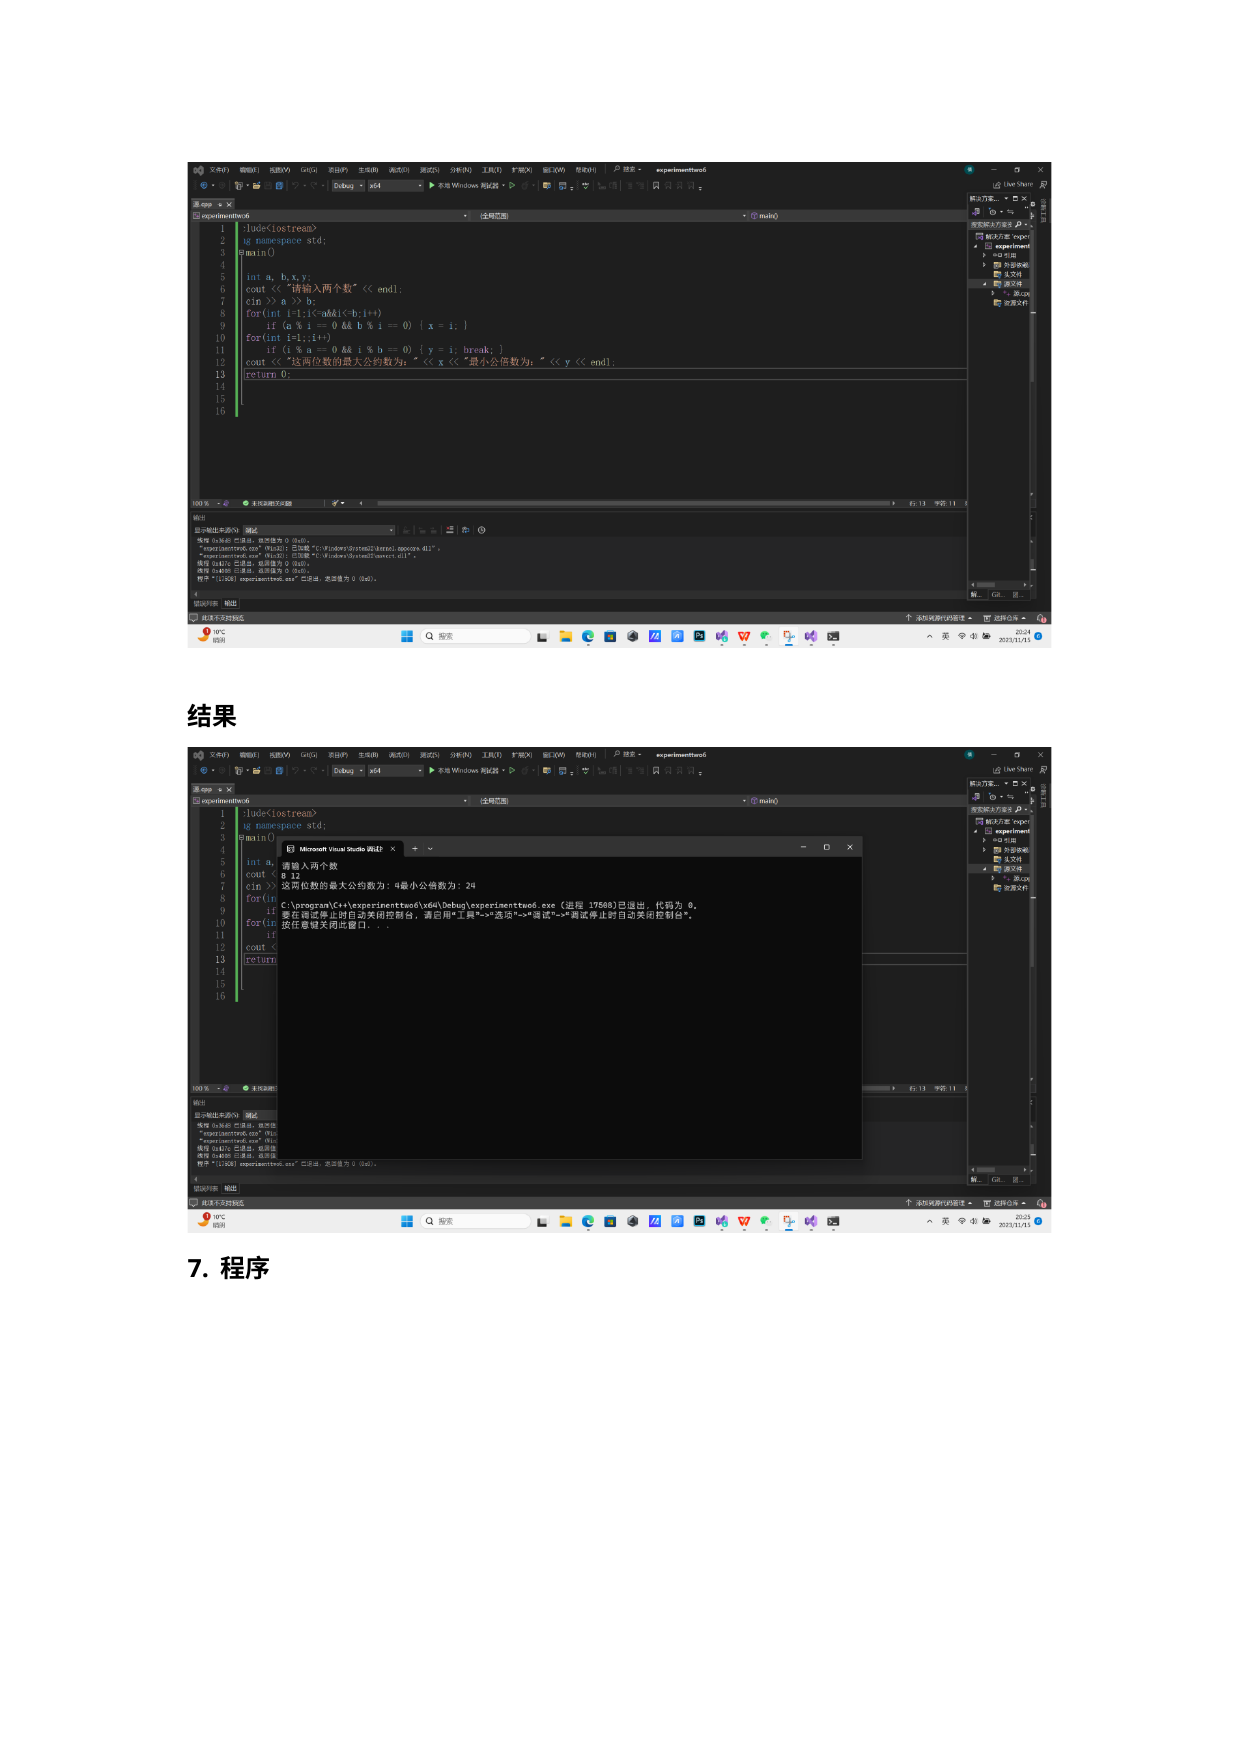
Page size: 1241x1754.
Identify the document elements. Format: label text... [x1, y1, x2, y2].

picture [187, 747, 1052, 1233]
picture [187, 162, 1052, 648]
list 程序 [187, 1234, 1053, 1299]
